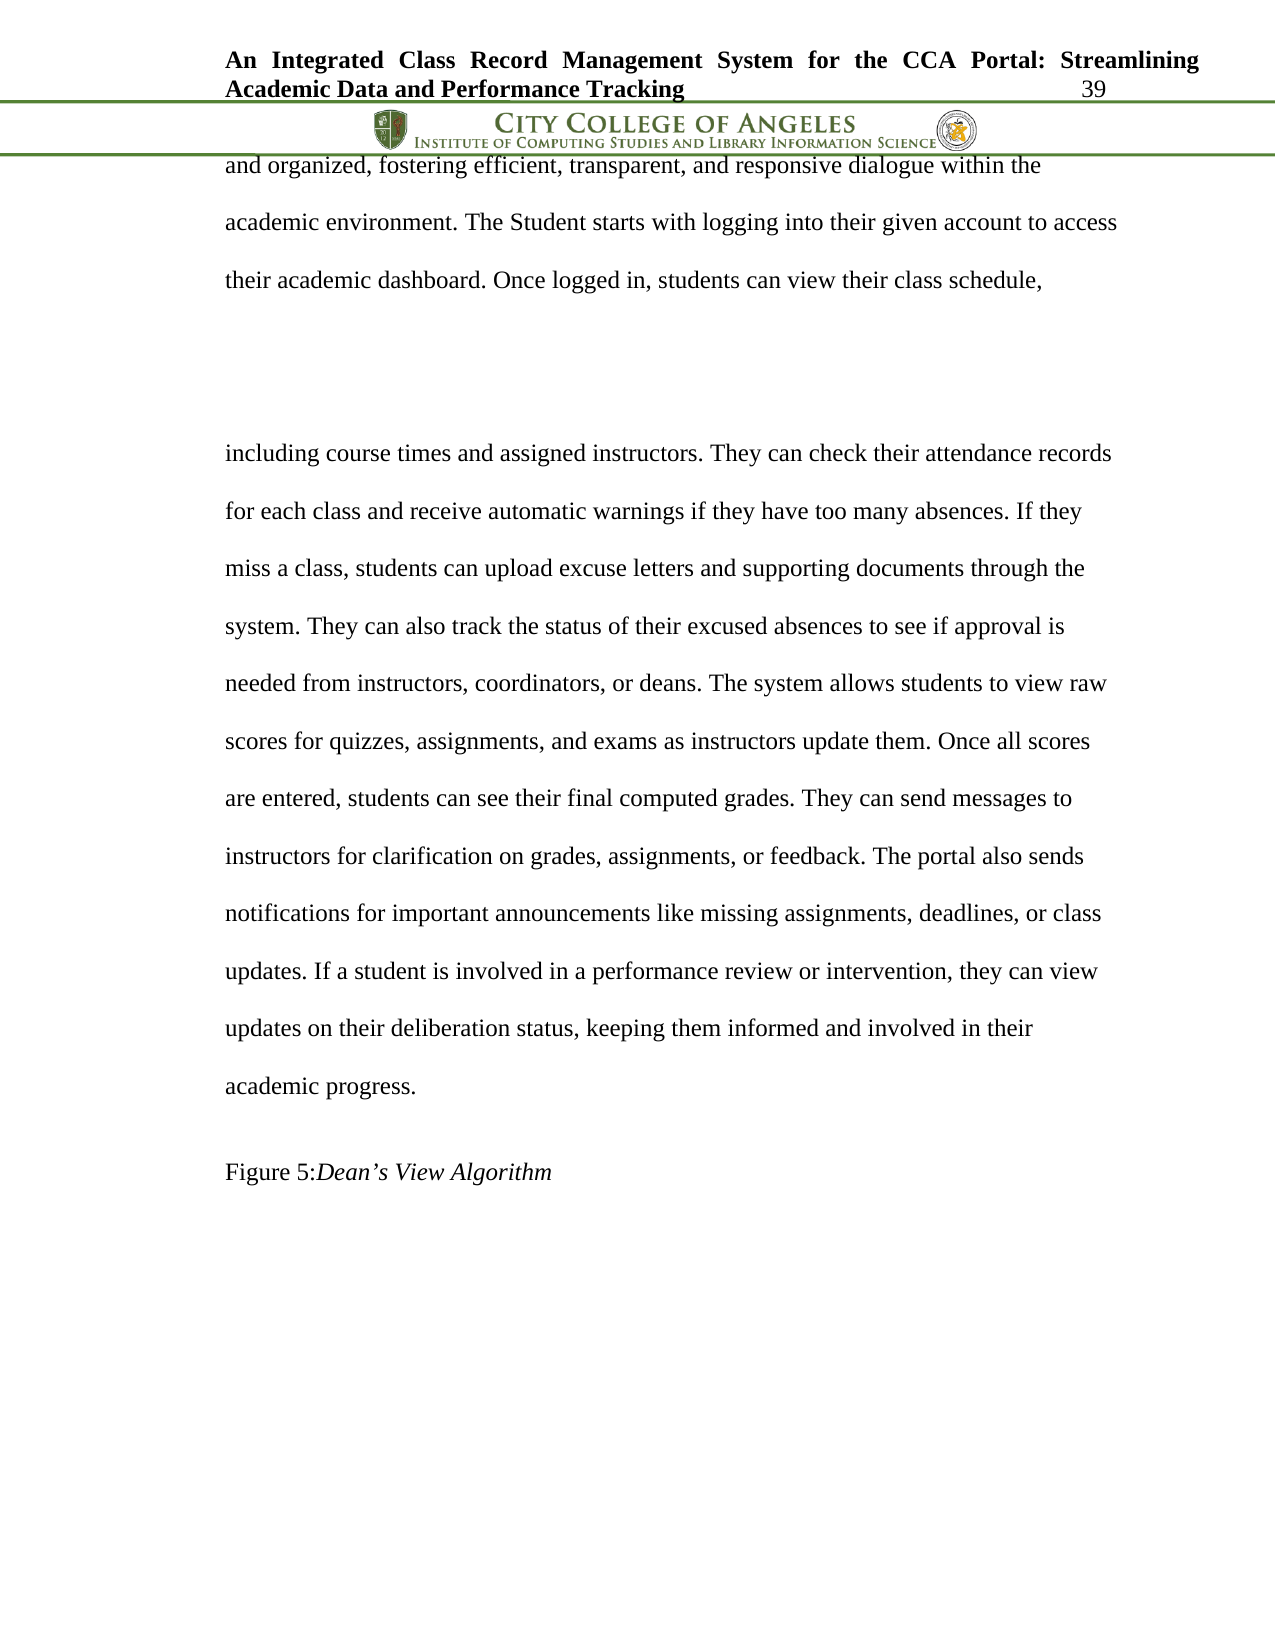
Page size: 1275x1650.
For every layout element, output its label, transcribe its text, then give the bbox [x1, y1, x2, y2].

text including course times and assigned instructors. They can check their attendance records for each class and receive automatic warnings if they have too many absences. If they miss a class, students can upload excuse letters and supporting documents through the system. They can also track the status of their excused absences to see if approval is needed from instructors, coordinators, or deans. The system allows students to view raw scores for quizzes, assignments, and exams as instructors update them. Once all scores are entered, students can see their final computed grades. They can send messages to instructors for clarification on grades, assignments, or feedback. The portal also sends notifications for important announcements like missing assignments, deadlines, or class updates. If a student is involved in a performance review or intervention, they can view updates on their deliberation status, keeping them informed and involved in their academic progress. [225, 438, 1125, 1099]
picture [338, 107, 1012, 150]
text Figure 5:Dean’s View Algorithm [225, 1157, 1125, 1186]
